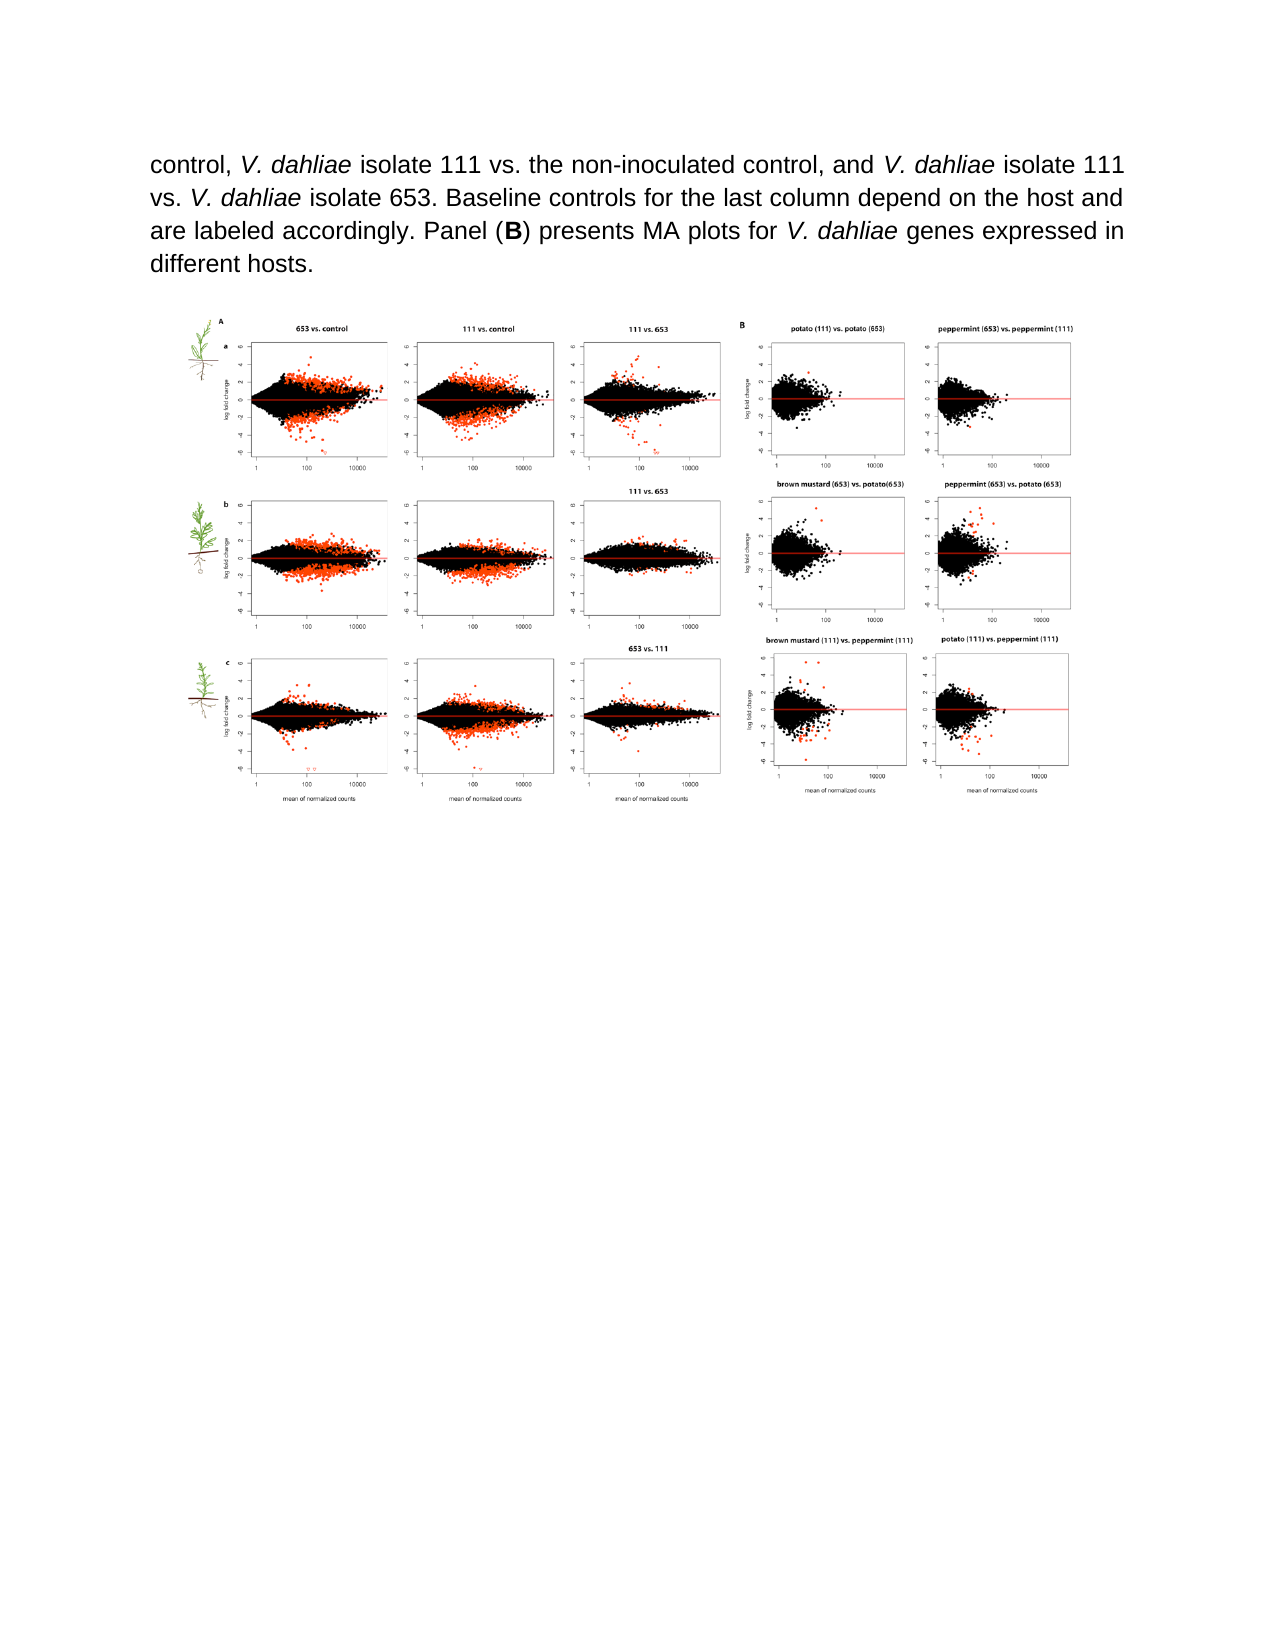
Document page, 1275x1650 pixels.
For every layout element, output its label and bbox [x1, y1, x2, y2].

picture [176, 315, 1099, 810]
text [150, 150, 1125, 278]
